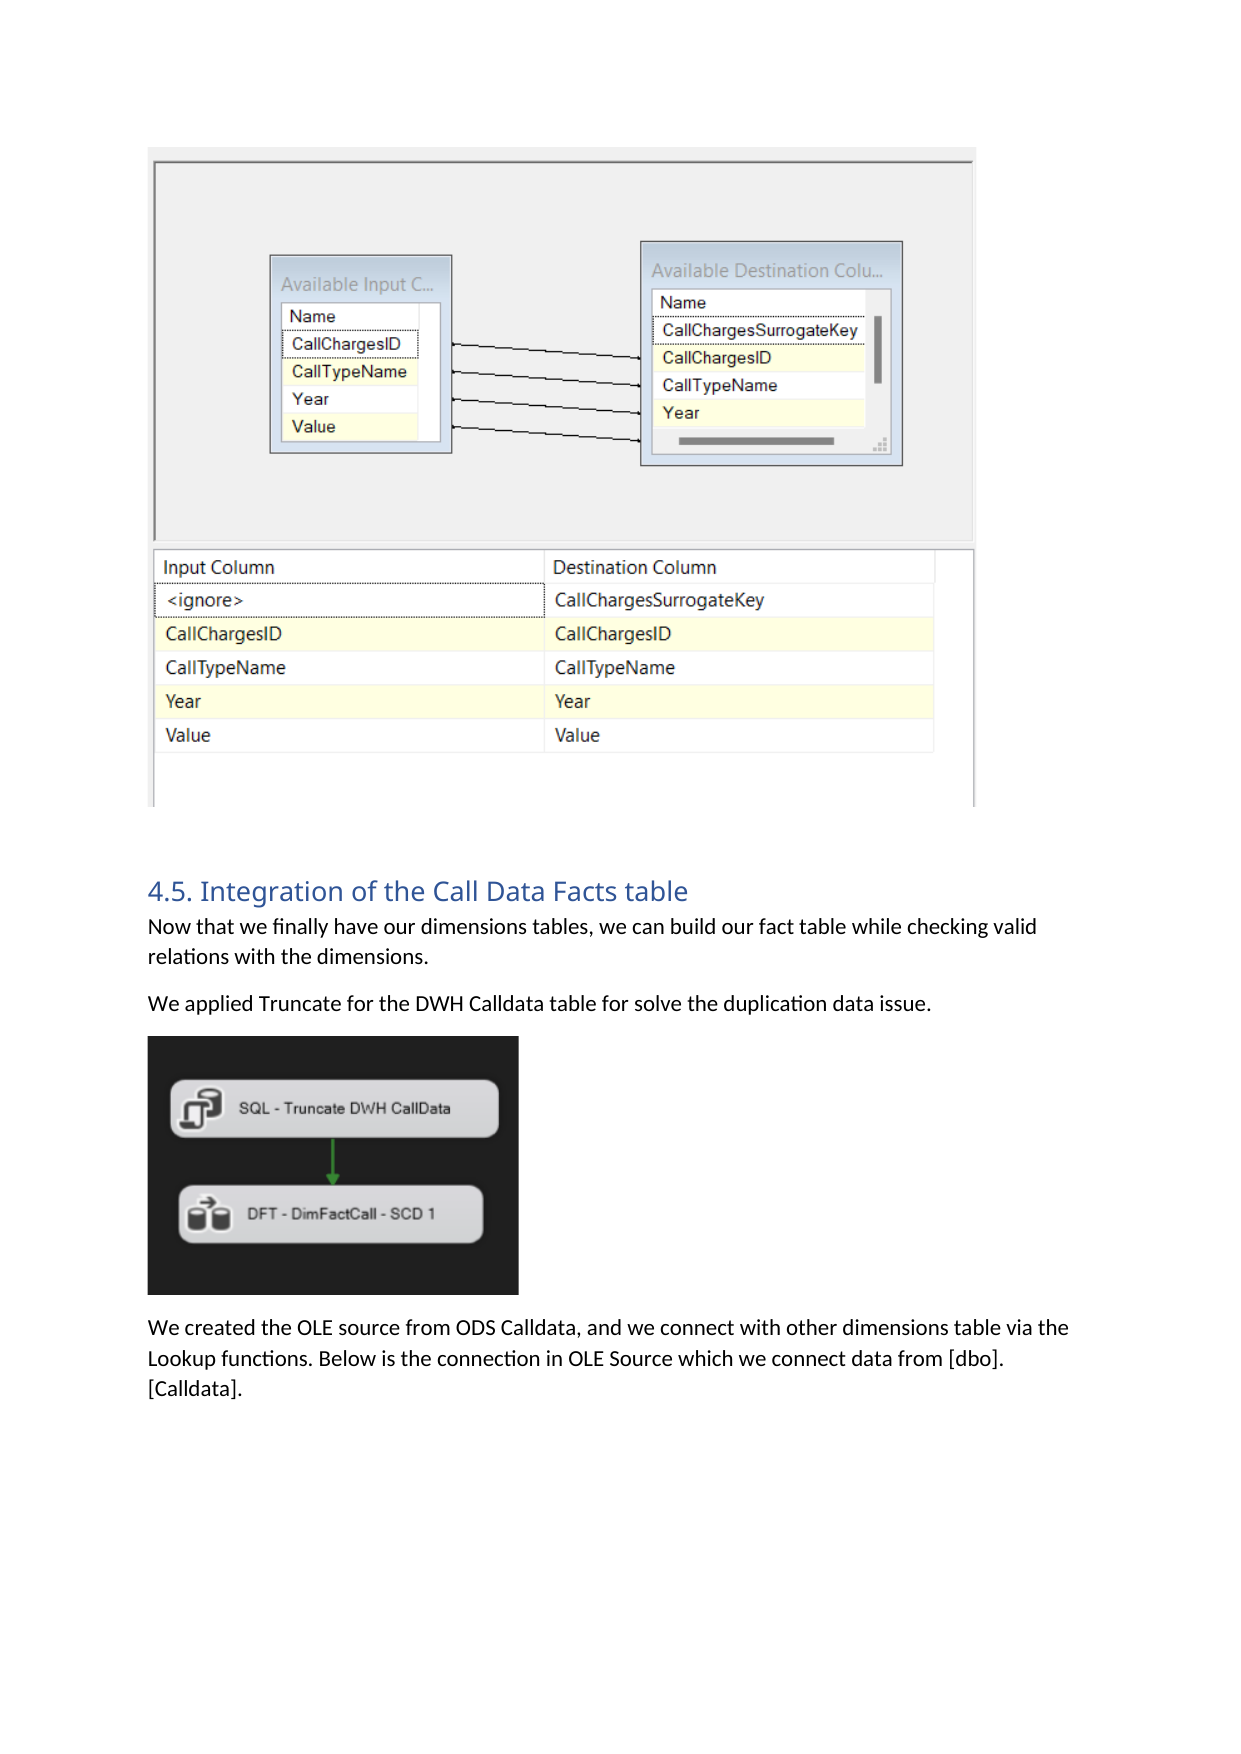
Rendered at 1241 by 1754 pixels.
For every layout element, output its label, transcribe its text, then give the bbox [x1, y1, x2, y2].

text We applied Truncate for the DWH Calldata table for solve the duplication data issue. [148, 989, 1093, 1017]
text Now that we finally have our dimensions tables, we can build our fact table while checking valid relations with the dimensions. [148, 912, 1093, 970]
picture [147, 1036, 519, 1295]
picture [147, 147, 977, 807]
text We created the OLE source from ODS Calldata, and we connect with other dimensions table via the Lookup functions. Below is the connection in OLE Source which we connect data from [dbo].[Calldata]. [148, 1313, 1093, 1402]
subtitle 4.5. Integration of the Call Data Facts table [148, 872, 1093, 909]
